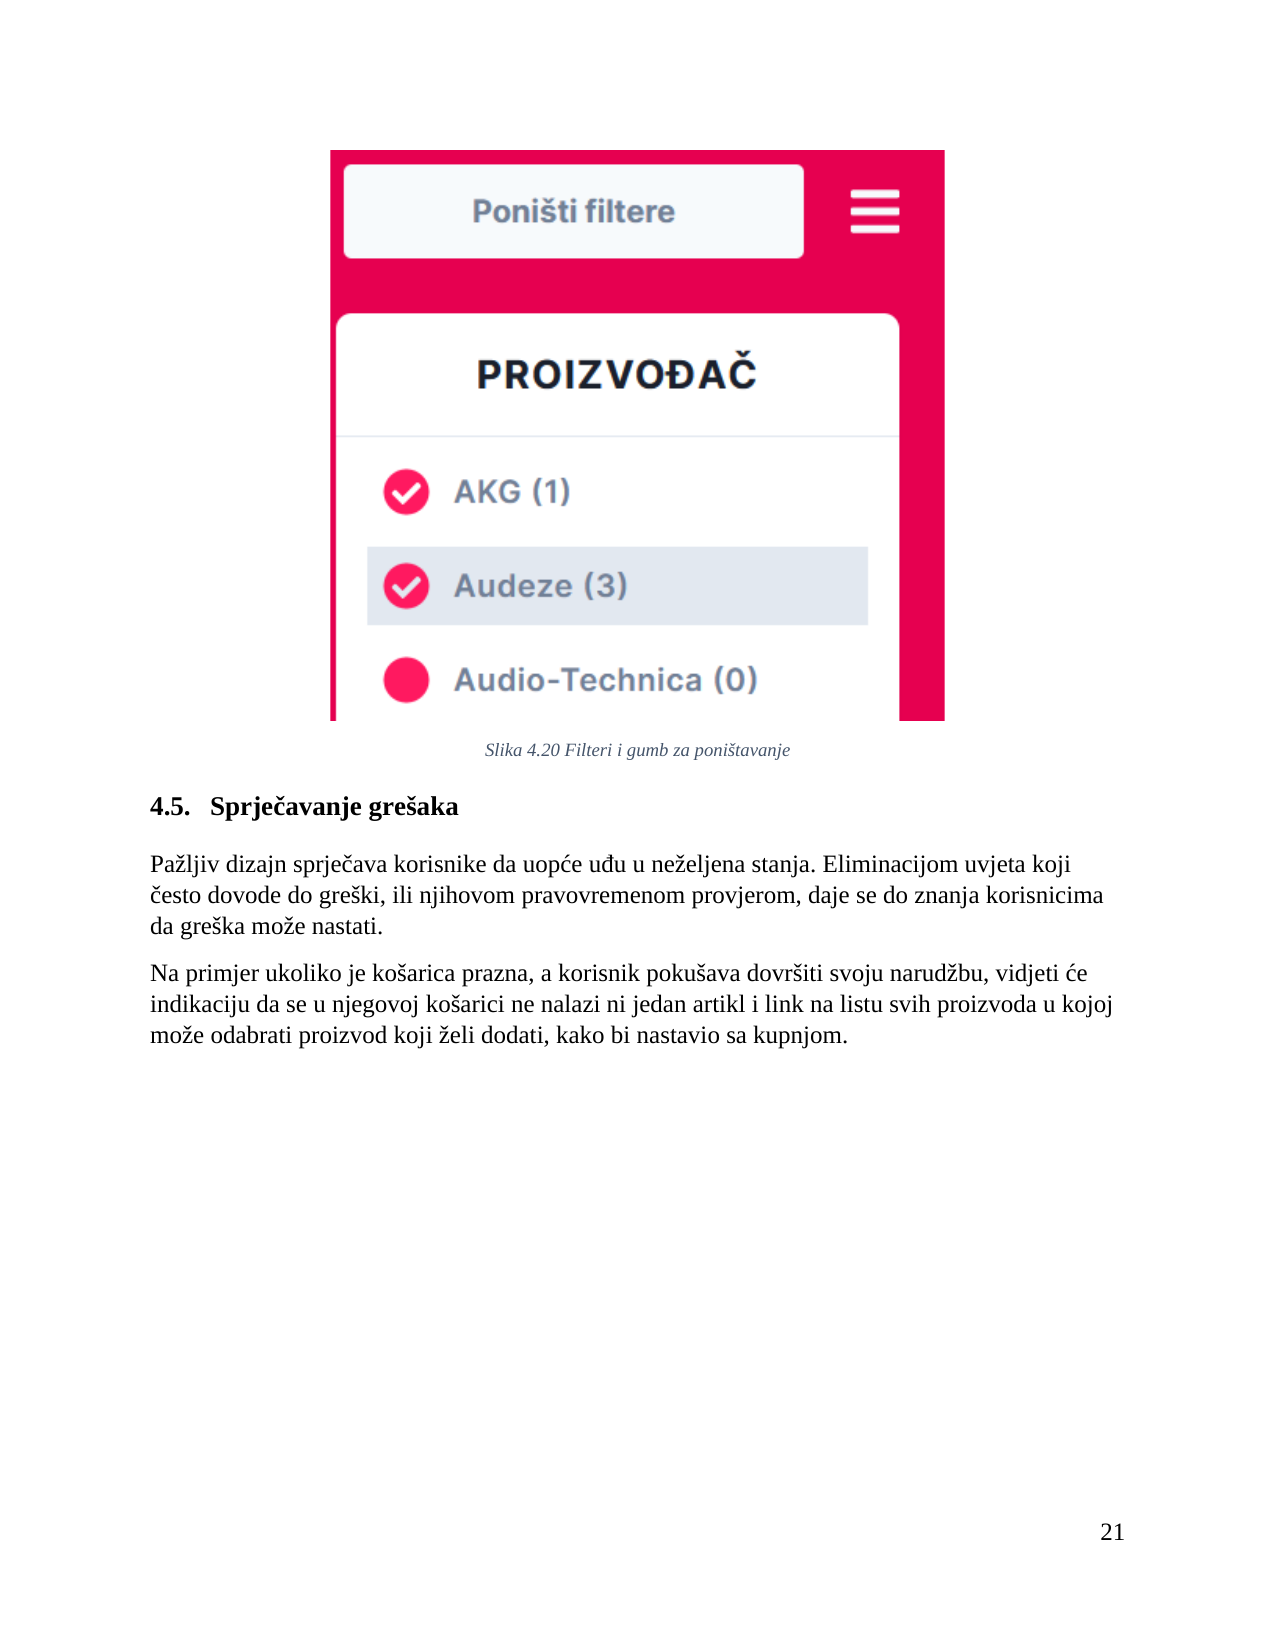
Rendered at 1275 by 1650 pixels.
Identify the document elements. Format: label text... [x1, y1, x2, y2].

subtitle Sprječavanje grešaka [150, 790, 1125, 821]
text Na primjer ukoliko je košarica prazna, a korisnik pokušava dovršiti svoju narudžbu, vidjeti će indikaciju da se u njegovoj košarici ne nalazi ni jedan artikl i link na listu svih proizvoda u kojoj može odabrati proizvod koji želi dodati, kako bi nastavio sa kupnjom. [150, 958, 1125, 1049]
text Pažljiv dizajn sprječava korisnike da uopće uđu u neželjena stanja. Eliminacijom uvjeta koji često dovode do greški, ili njihovom pravovremenom provjerom, daje se do znanja korisnicima da greška može nastati. [150, 849, 1125, 939]
picture [330, 150, 945, 721]
